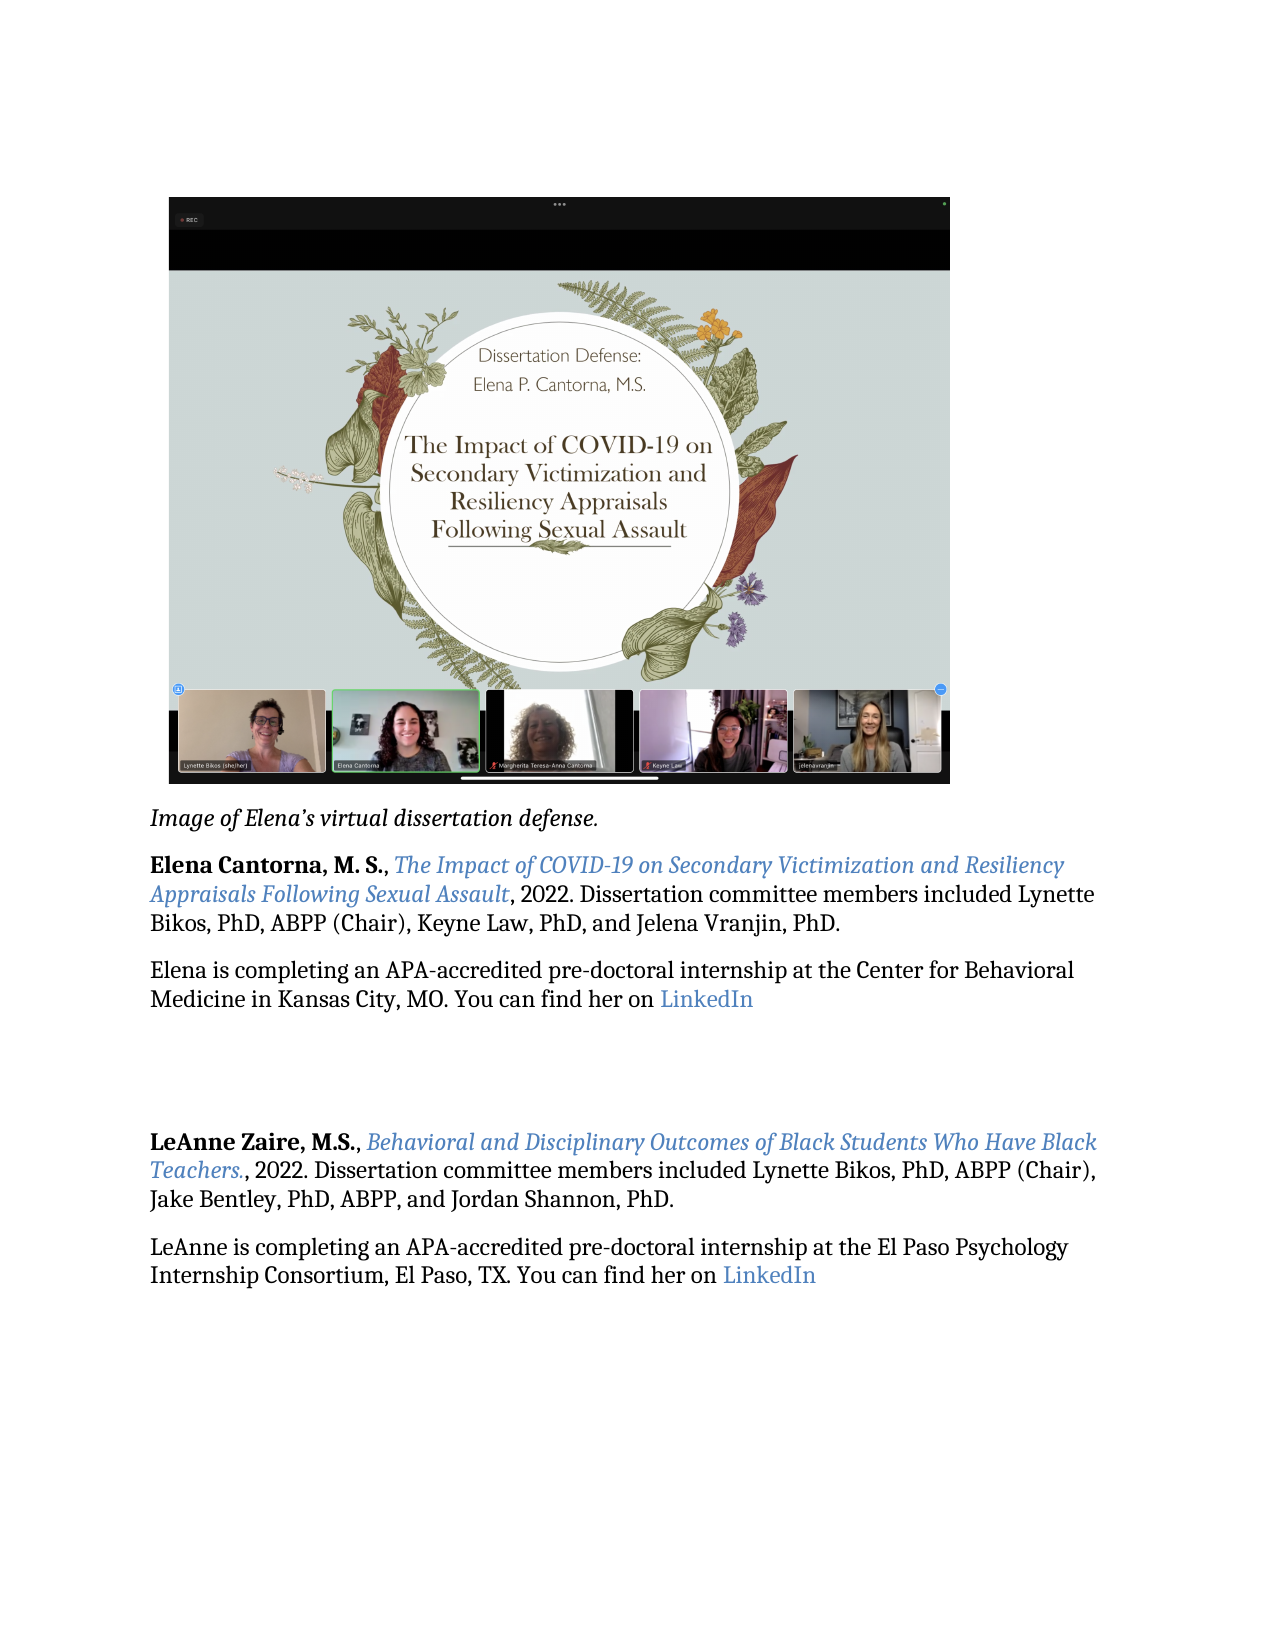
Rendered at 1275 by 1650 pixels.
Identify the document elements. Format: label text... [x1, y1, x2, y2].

picture [168, 197, 950, 784]
text Elena is completing an APA-accredited pre-doctoral internship at the Center for Behavioral Medicine in Kansas City, MO. You can find her on LinkedIn [150, 956, 1125, 1014]
text Image of Elena’s virtual dissertation defense. [150, 804, 1125, 833]
text LeAnne Zaire, M.S., Behavioral and Disciplinary Outcomes of Black Students Who Have Black Teachers., 2022. Dissertation committee members included Lynette Bikos, PhD, ABPP (Chair), Jake Bentley, PhD, ABPP, and Jordan Shannon, PhD. [150, 1128, 1125, 1214]
text Elena Cantorna, M. S., The Impact of COVID-19 on Secondary Victimization and Resiliency Appraisals Following Sexual Assault, 2022. Dissertation committee members included Lynette Bikos, PhD, ABPP (Chair), Keyne Law, PhD, and Jelena Vranjin, PhD. [150, 851, 1125, 938]
text LeAnne is completing an APA-accredited pre-doctoral internship at the El Paso Psychology Internship Consortium, El Paso, TX. You can find her on LinkedIn [150, 1233, 1125, 1290]
